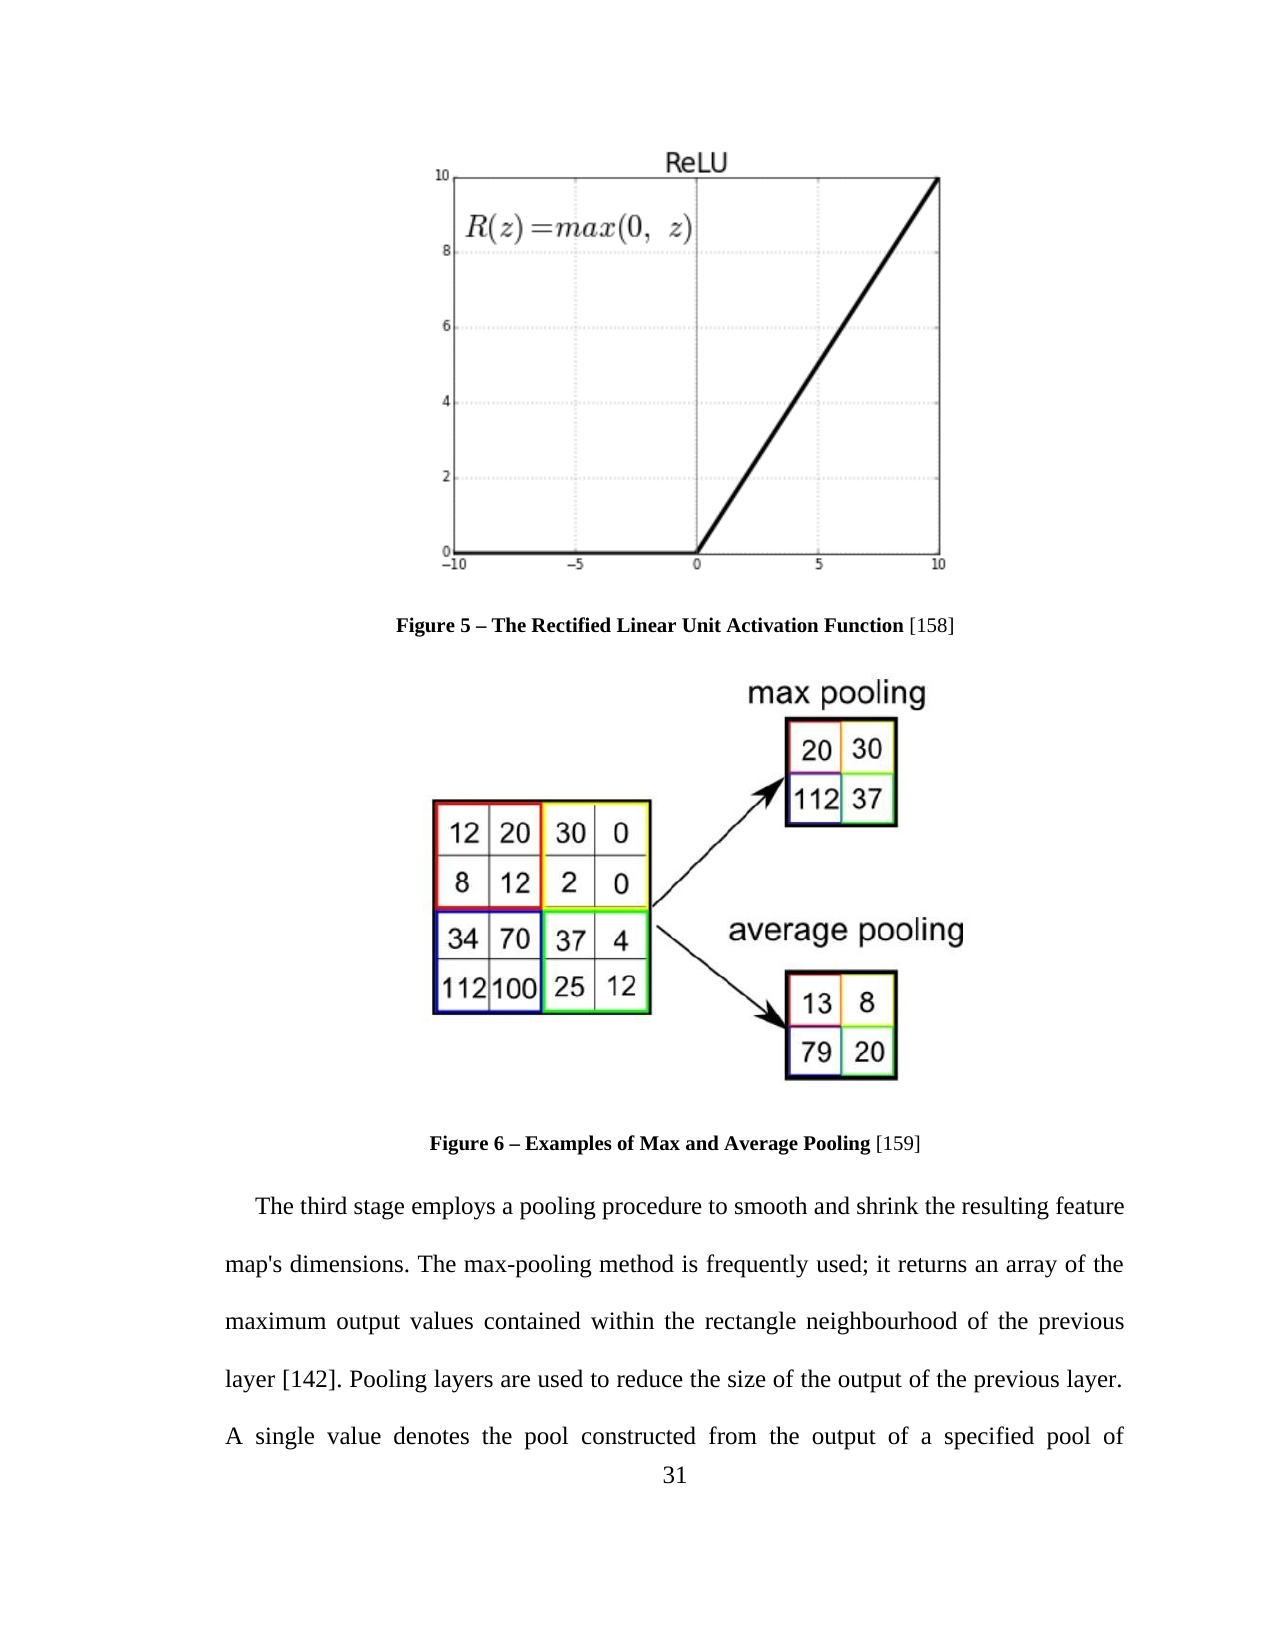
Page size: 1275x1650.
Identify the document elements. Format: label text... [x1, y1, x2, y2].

picture [430, 150, 950, 572]
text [225, 1191, 1125, 1450]
text Figure 6 – Examples of Max and Average Pooling [159] [225, 1131, 1125, 1155]
text Figure 5 – The Rectified Linear Unit Activation Function [158] [225, 613, 1125, 637]
picture [407, 673, 973, 1090]
